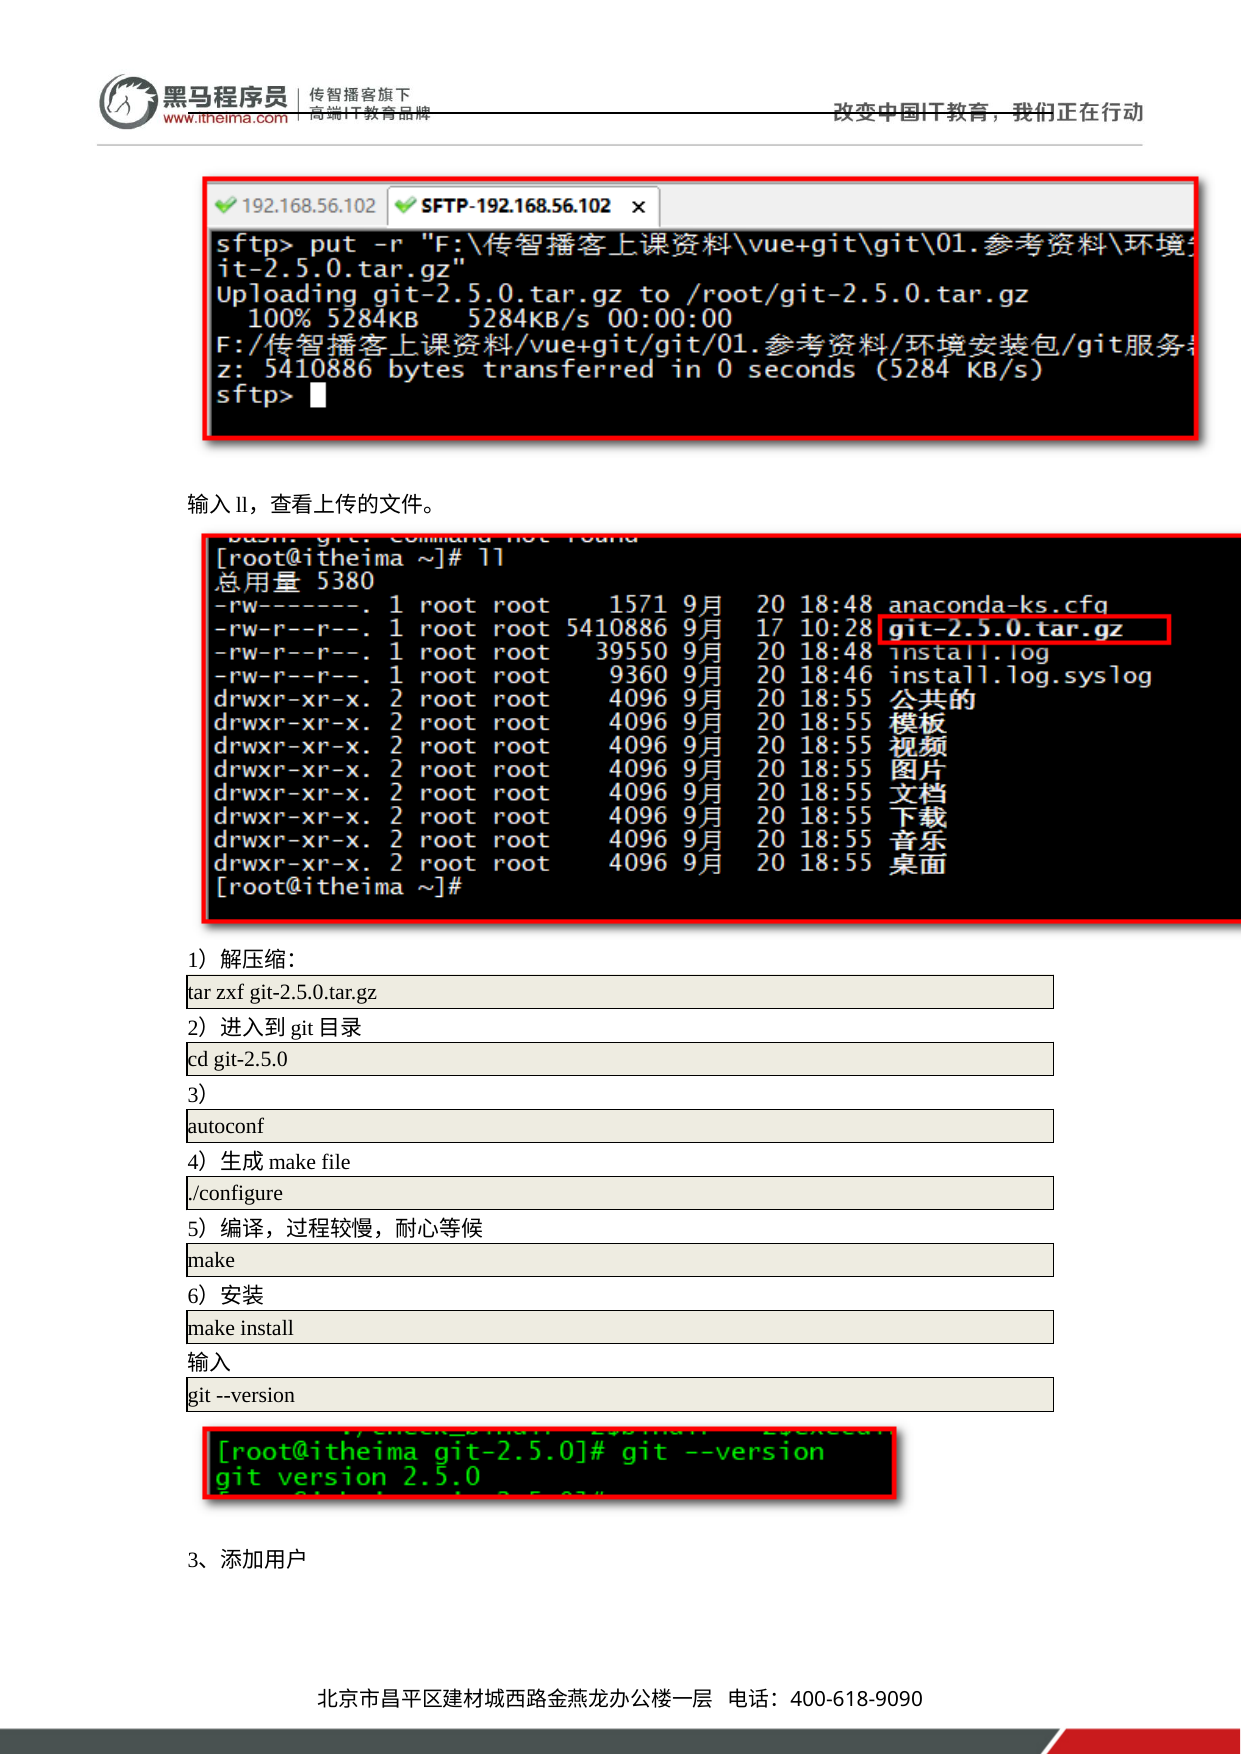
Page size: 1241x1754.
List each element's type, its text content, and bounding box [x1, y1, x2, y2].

text cd git-2.5.0 [188, 1043, 1053, 1075]
text 3、添加用户 [187, 1542, 1053, 1574]
text make install [188, 1311, 1053, 1343]
text ./configure [188, 1177, 1053, 1209]
picture [187, 1412, 914, 1517]
text 2）进入到git目录 [187, 1009, 1053, 1042]
text tar zxf git-2.5.0.tar.gz [188, 976, 1053, 1008]
picture [0, 3, 1241, 153]
list 输入ll，查看上传的文件。 [187, 487, 1053, 519]
text 4）生成make file [187, 1143, 1053, 1176]
text make [188, 1244, 1053, 1276]
picture [187, 162, 1216, 458]
text 6）安装 [187, 1277, 1053, 1310]
text 5）编译，过程较慢，耐心等候 [187, 1210, 1053, 1243]
text 3） [187, 1076, 1053, 1109]
text 1）解压缩： [187, 942, 1053, 974]
picture [0, 1669, 1241, 1754]
text git --version [188, 1378, 1053, 1411]
picture [187, 519, 1241, 940]
text autoconf [188, 1110, 1053, 1142]
text 输入 [187, 1344, 1053, 1377]
